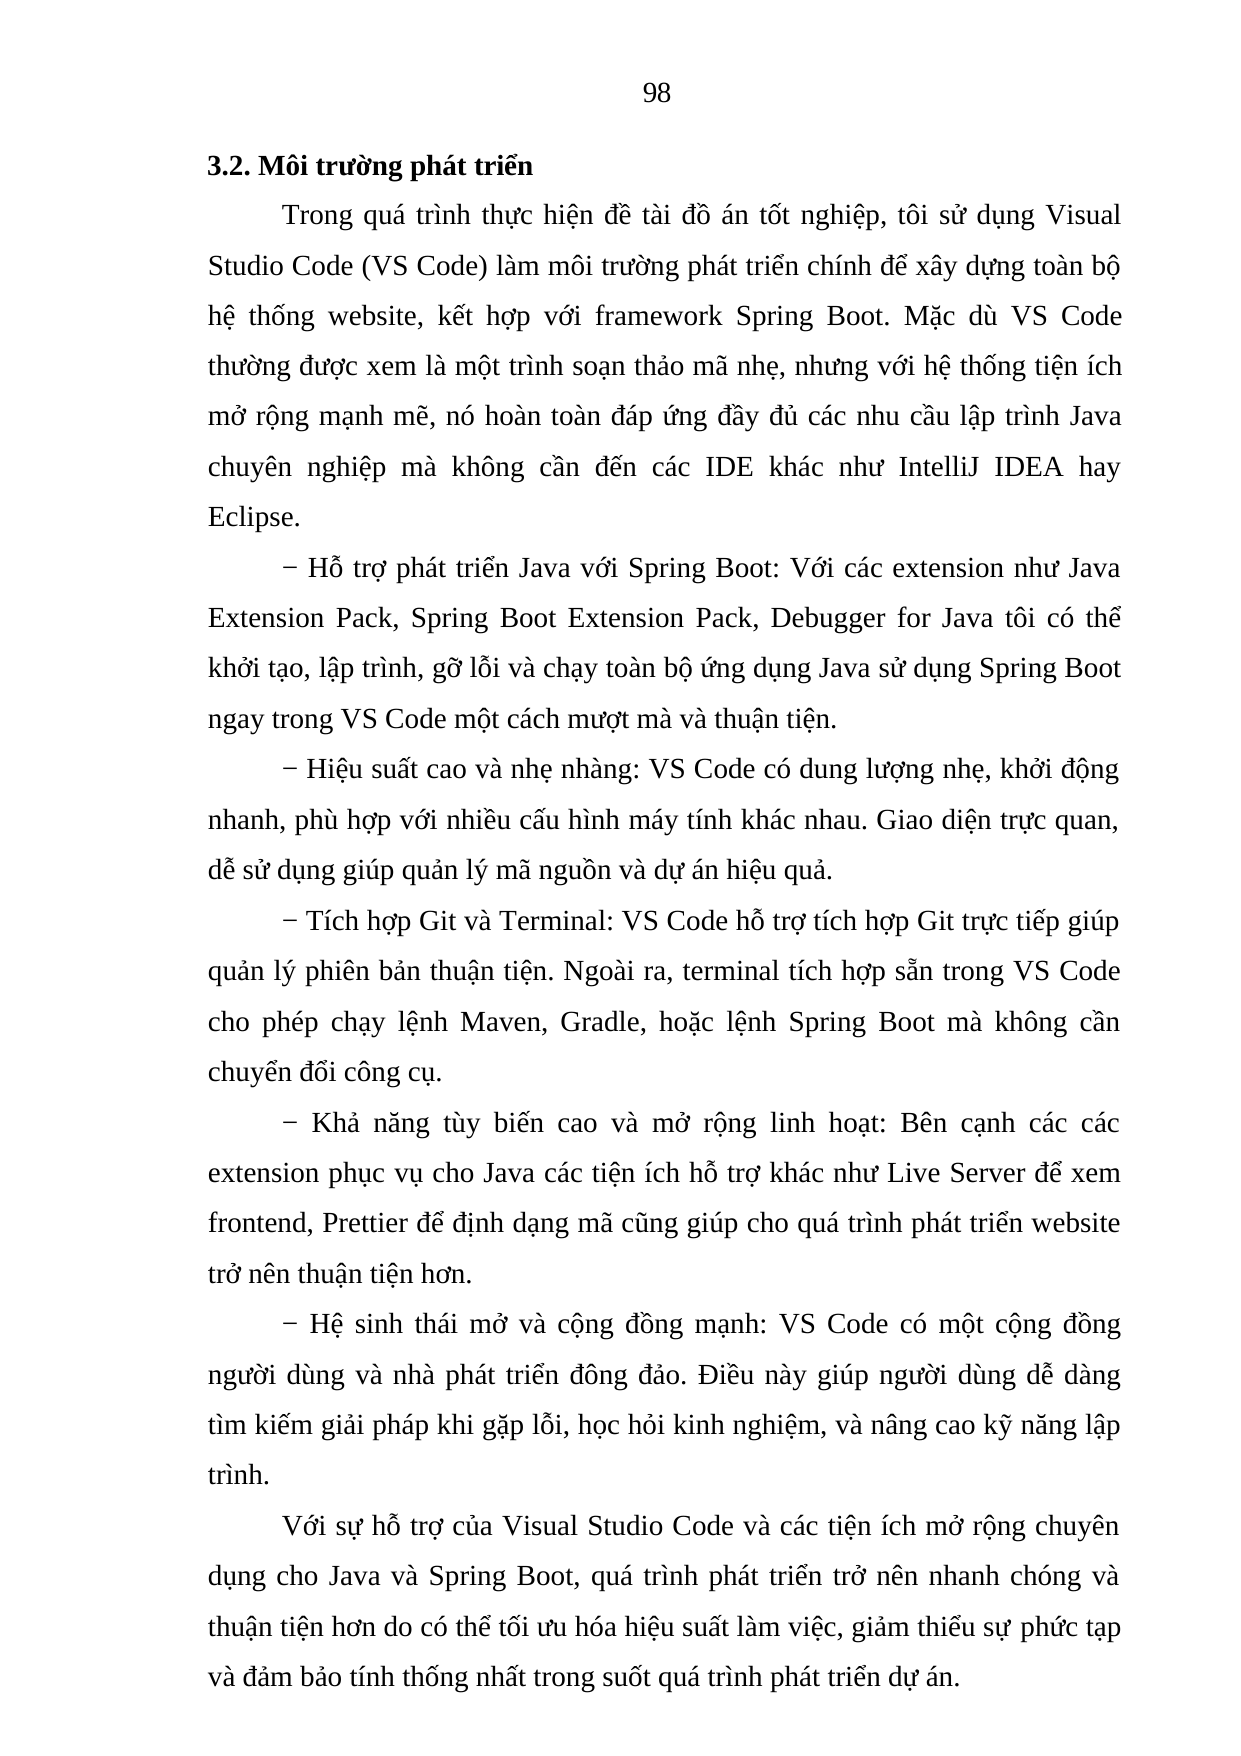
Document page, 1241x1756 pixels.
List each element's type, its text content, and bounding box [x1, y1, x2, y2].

text Với sự hỗ trợ của Visual Studio Code và các tiện ích mở rộng chuyên dụng cho Java và Spring Boot, quá trình phát triển trở nên nhanh chóng và thuận tiện hơn do có thể tối ưu hóa hiệu suất làm việc, giảm thiểu sự phức tạp và đảm bảo tính thống nhất trong suốt quá trình phát triển dự án. [208, 1508, 1121, 1693]
subtitle Môi trường phát triển [207, 148, 1137, 181]
text Trong quá trình thực hiện đề tài đồ án tốt nghiệp, tôi sử dụng Visual Studio Code (VS Code) làm môi trường phát triển chính để xây dựng toàn bộ hệ thống website, kết hợp với framework Spring Boot. Mặc dù VS Code thường được xem là một trình soạn thảo mã nhẹ, nhưng với hệ thống tiện ích mở rộng mạnh mẽ, nó hoàn toàn đáp ứng đầy đủ các nhu cầu lập trình Java chuyên nghiệp mà không cần đến các IDE khác như IntelliJ IDEA hay Eclipse. [208, 197, 1122, 533]
text − Hệ sinh thái mở và cộng đồng mạnh: VS Code có một cộng đồng người dùng và nhà phát triển đông đảo. Điều này giúp người dùng dễ dàng tìm kiếm giải pháp khi gặp lỗi, học hỏi kinh nghiệm, và nâng cao kỹ năng lập trình. [208, 1307, 1122, 1491]
text − Hỗ trợ phát triển Java với Spring Boot: Với các extension như Java Extension Pack, Spring Boot Extension Pack, Debugger for Java tôi có thể khởi tạo, lập trình, gỡ lỗi và chạy toàn bộ ứng dụng Java sử dụng Spring Boot ngay trong VS Code một cách mượt mà và thuận tiện. [208, 550, 1122, 734]
text − Khả năng tùy biến cao và mở rộng linh hoạt: Bên cạnh các các extension phục vụ cho Java các tiện ích hỗ trợ khác như Live Server để xem frontend, Prettier để định dạng mã cũng giúp cho quá trình phát triển website trở nên thuận tiện hơn. [208, 1105, 1122, 1289]
text − Tích hợp Git và Terminal: VS Code hỗ trợ tích hợp Git trực tiếp giúp quản lý phiên bản thuận tiện. Ngoài ra, terminal tích hợp sẵn trong VS Code cho phép chạy lệnh Maven, Gradle, hoặc lệnh Spring Boot mà không cần chuyển đổi công cụ. [208, 903, 1122, 1087]
text − Hiệu suất cao và nhẹ nhàng: VS Code có dung lượng nhẹ, khởi động nhanh, phù hợp với nhiều cấu hình máy tính khác nhau. Giao diện trực quan, dễ sử dụng giúp quản lý mã nguồn và dự án hiệu quả. [208, 752, 1121, 886]
